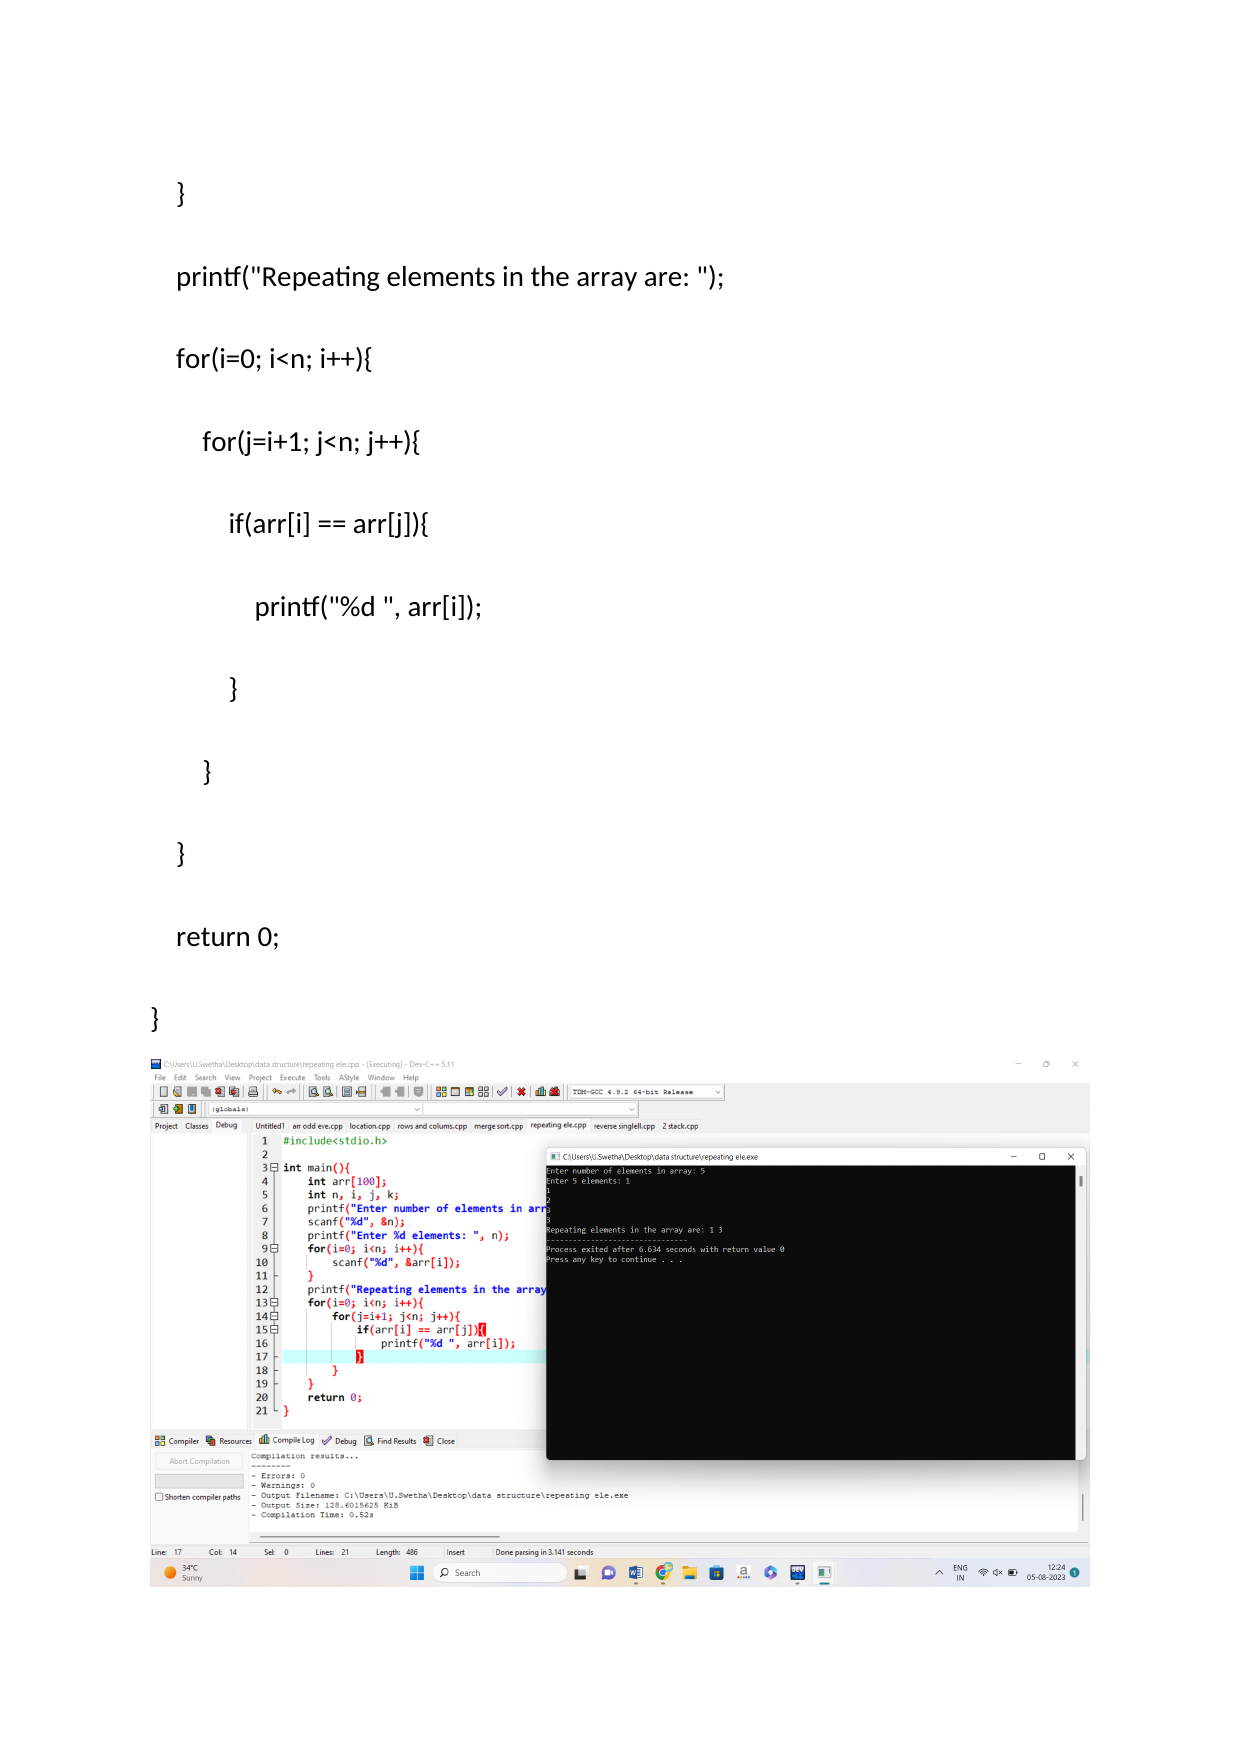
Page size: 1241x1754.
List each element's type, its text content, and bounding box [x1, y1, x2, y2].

text } [150, 810, 1090, 871]
text } [150, 645, 1090, 706]
text for(i=0; i<n; i++){ [150, 315, 1090, 376]
text } [150, 727, 1090, 788]
text printf("Repeating elements in the array are: "); [150, 232, 1090, 293]
text if(arr[i] == arr[j]){ [150, 480, 1090, 541]
text printf("%d ", arr[i]); [150, 562, 1090, 623]
text for(j=i+1; j<n; j++){ [150, 397, 1090, 458]
text } [150, 150, 1090, 211]
text return 0; [150, 892, 1090, 953]
text } [150, 975, 1090, 1036]
picture [150, 1057, 1091, 1587]
